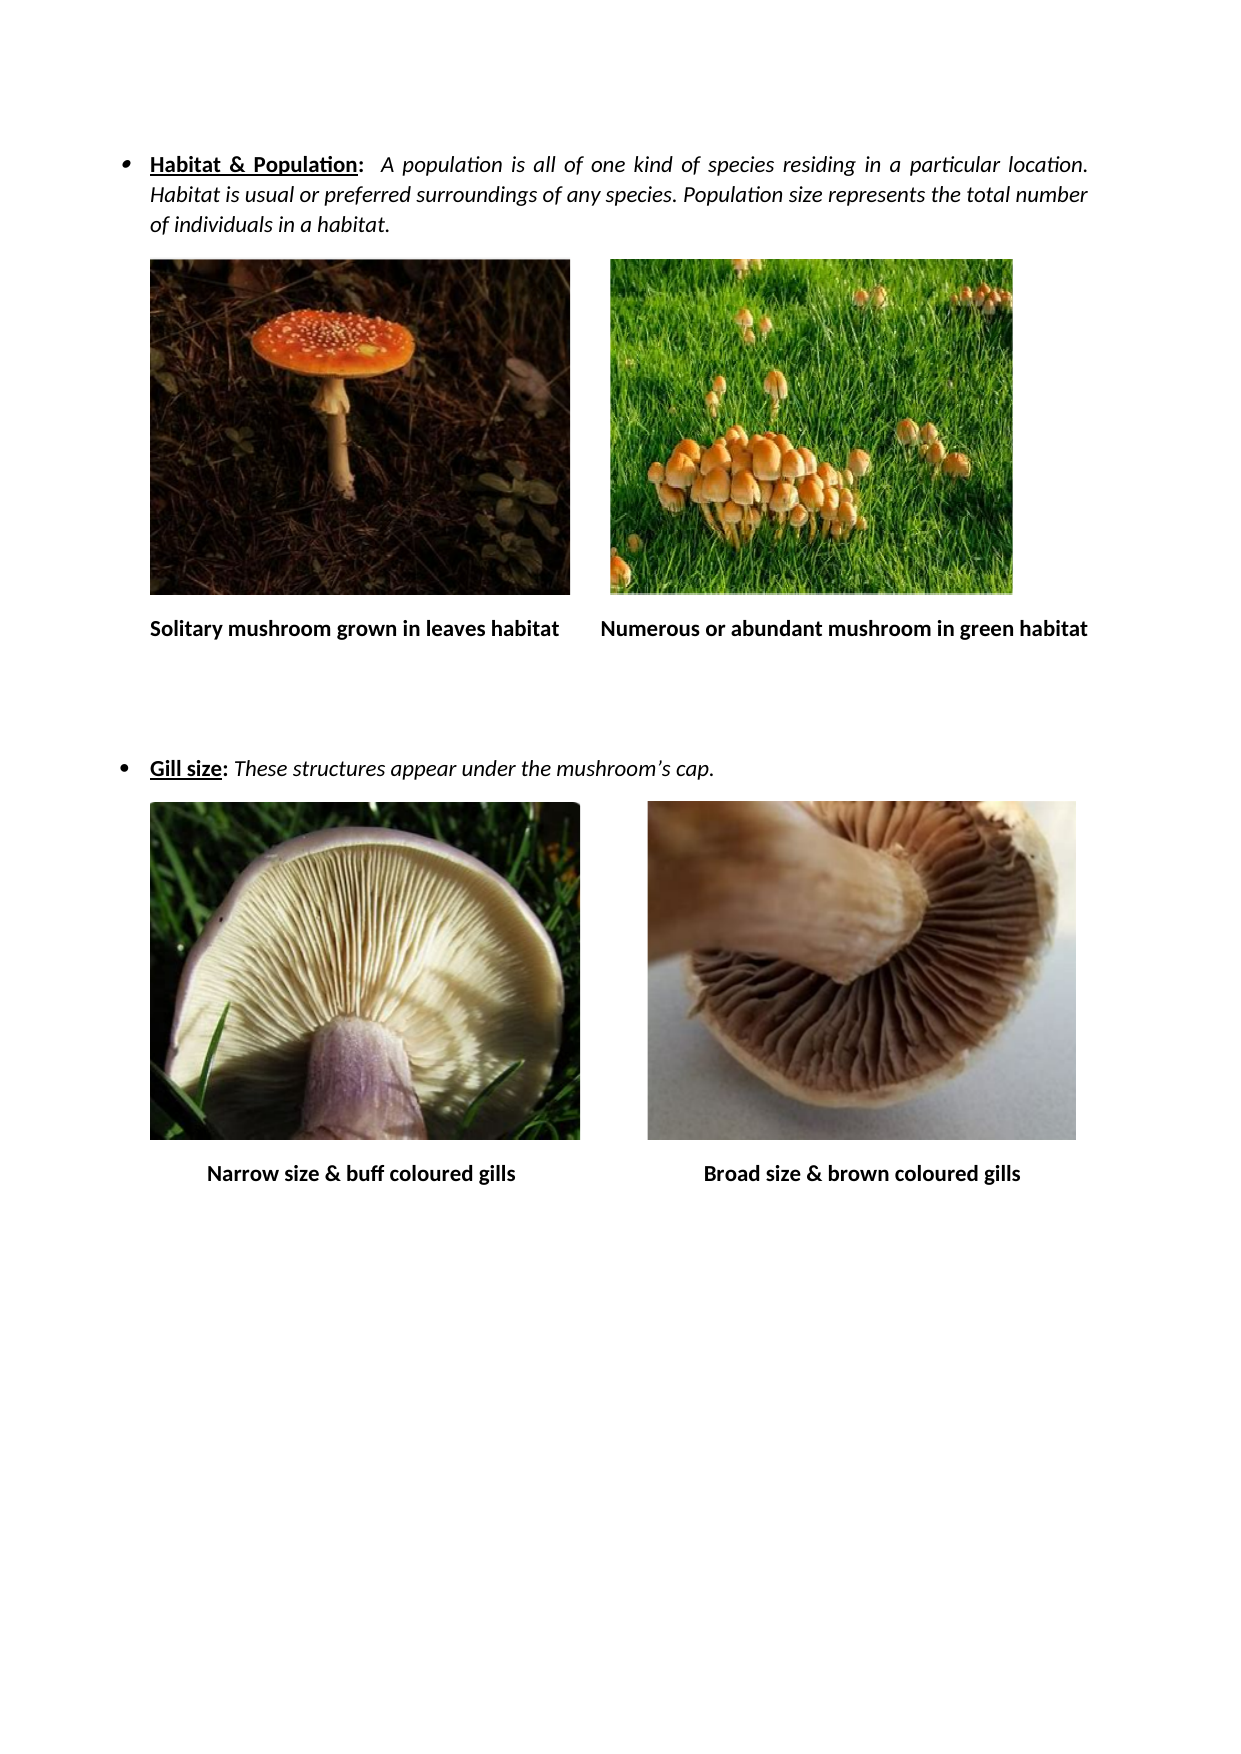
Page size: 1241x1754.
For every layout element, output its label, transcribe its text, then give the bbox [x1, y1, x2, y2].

picture [150, 802, 581, 1140]
list Gill size: These structures appear under the mushroom’s cap. [120, 754, 1090, 782]
text Solitary mushroom grown in leaves habitat Numerous or abundant mushroom in green habitat [150, 614, 1090, 642]
list Habitat & Population: A population is all of one kind of species residing in a particular location. Habitat is usual or preferred surroundings of any species. Population size represents the total number of individuals in a habitat. [120, 150, 1090, 238]
picture [610, 259, 1013, 595]
picture [150, 257, 571, 595]
picture [647, 801, 1076, 1140]
text Narrow size & buff coloured gills Broad size & brown coloured gills [150, 1159, 1090, 1187]
